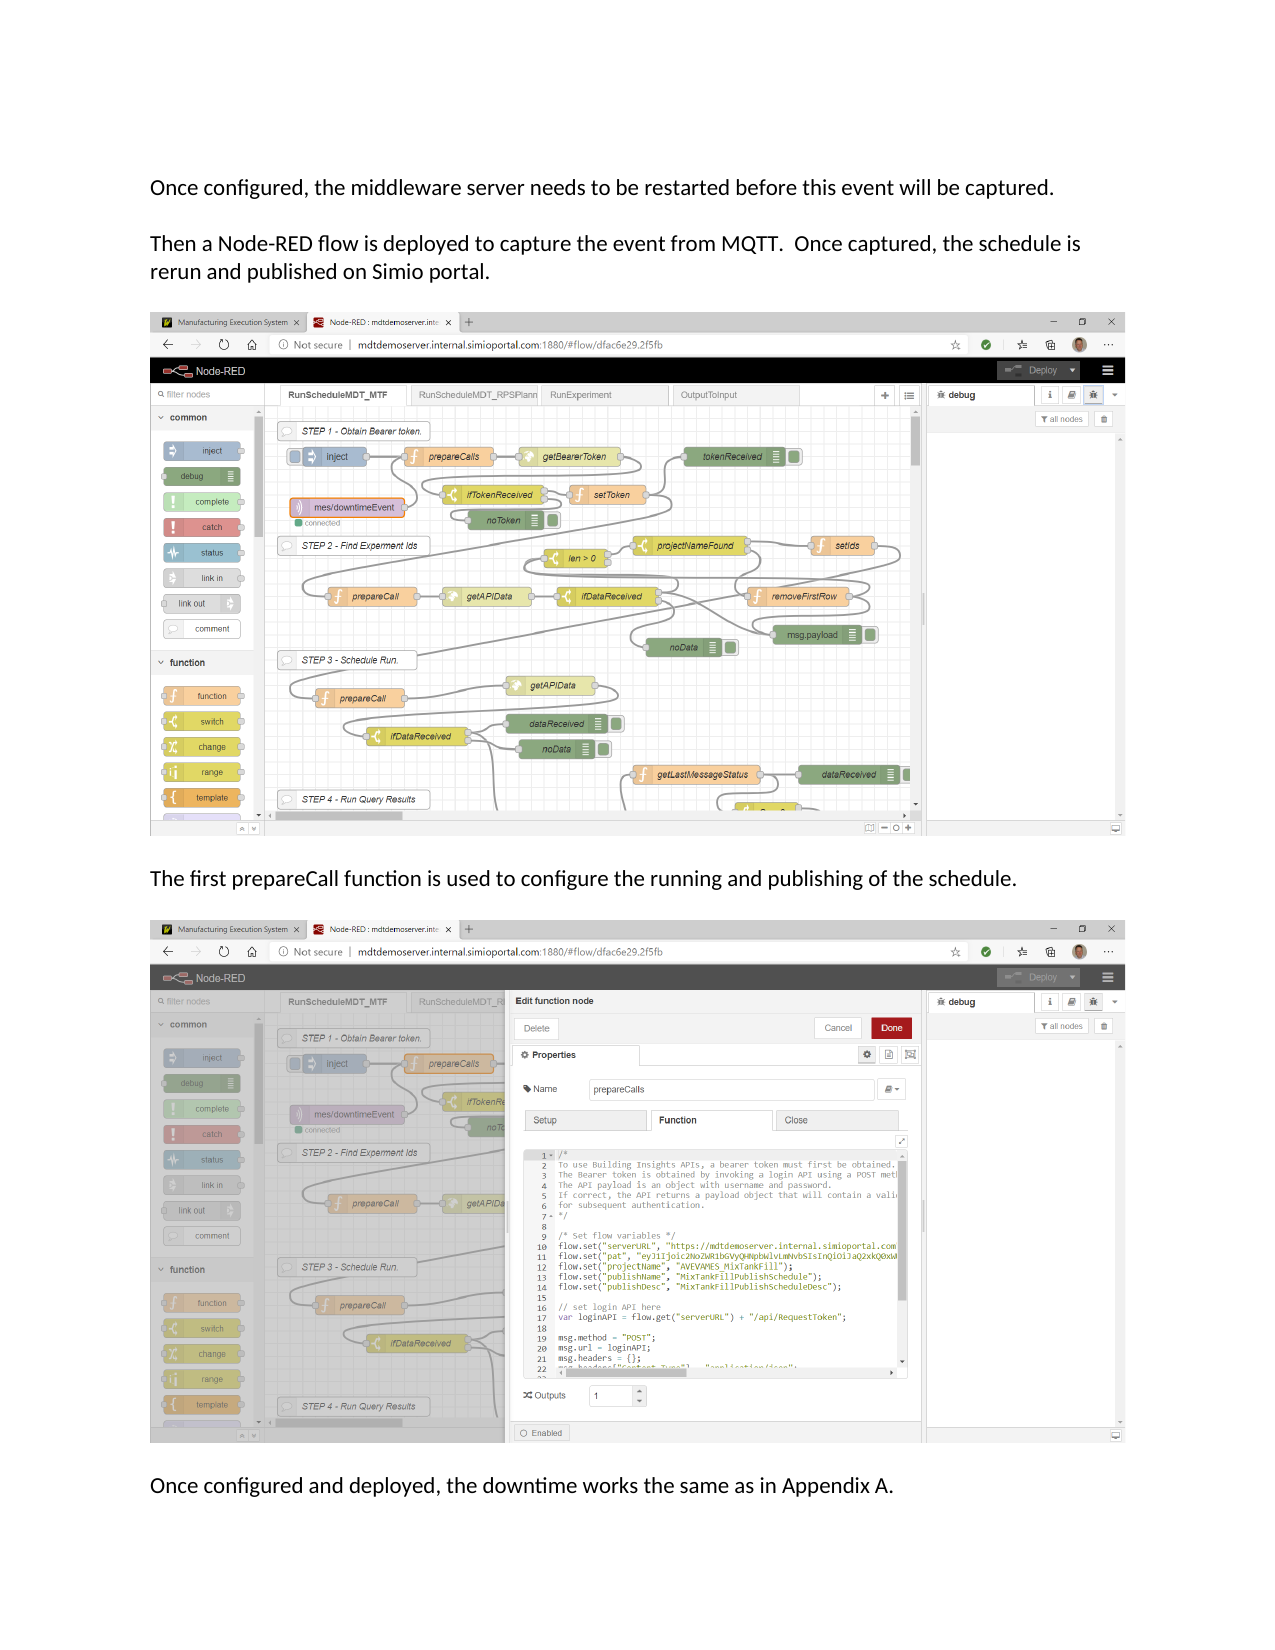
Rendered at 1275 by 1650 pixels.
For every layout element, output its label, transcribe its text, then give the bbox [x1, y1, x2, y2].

picture [150, 312, 1125, 836]
text Once configured, the middleware server needs to be restarted before this event will be captured. [150, 173, 1125, 201]
text The first prepareCall function is used to configure the running and publishing of the schedule. [150, 864, 1125, 892]
picture [150, 920, 1125, 1443]
text Once configured and deployed, the downtime works the same as in Appendix A. [150, 1471, 1125, 1499]
text Then a Node-RED flow is deployed to capture the event from MQTT. Once captured, the schedule is rerun and published on Simio portal. [150, 229, 1125, 285]
